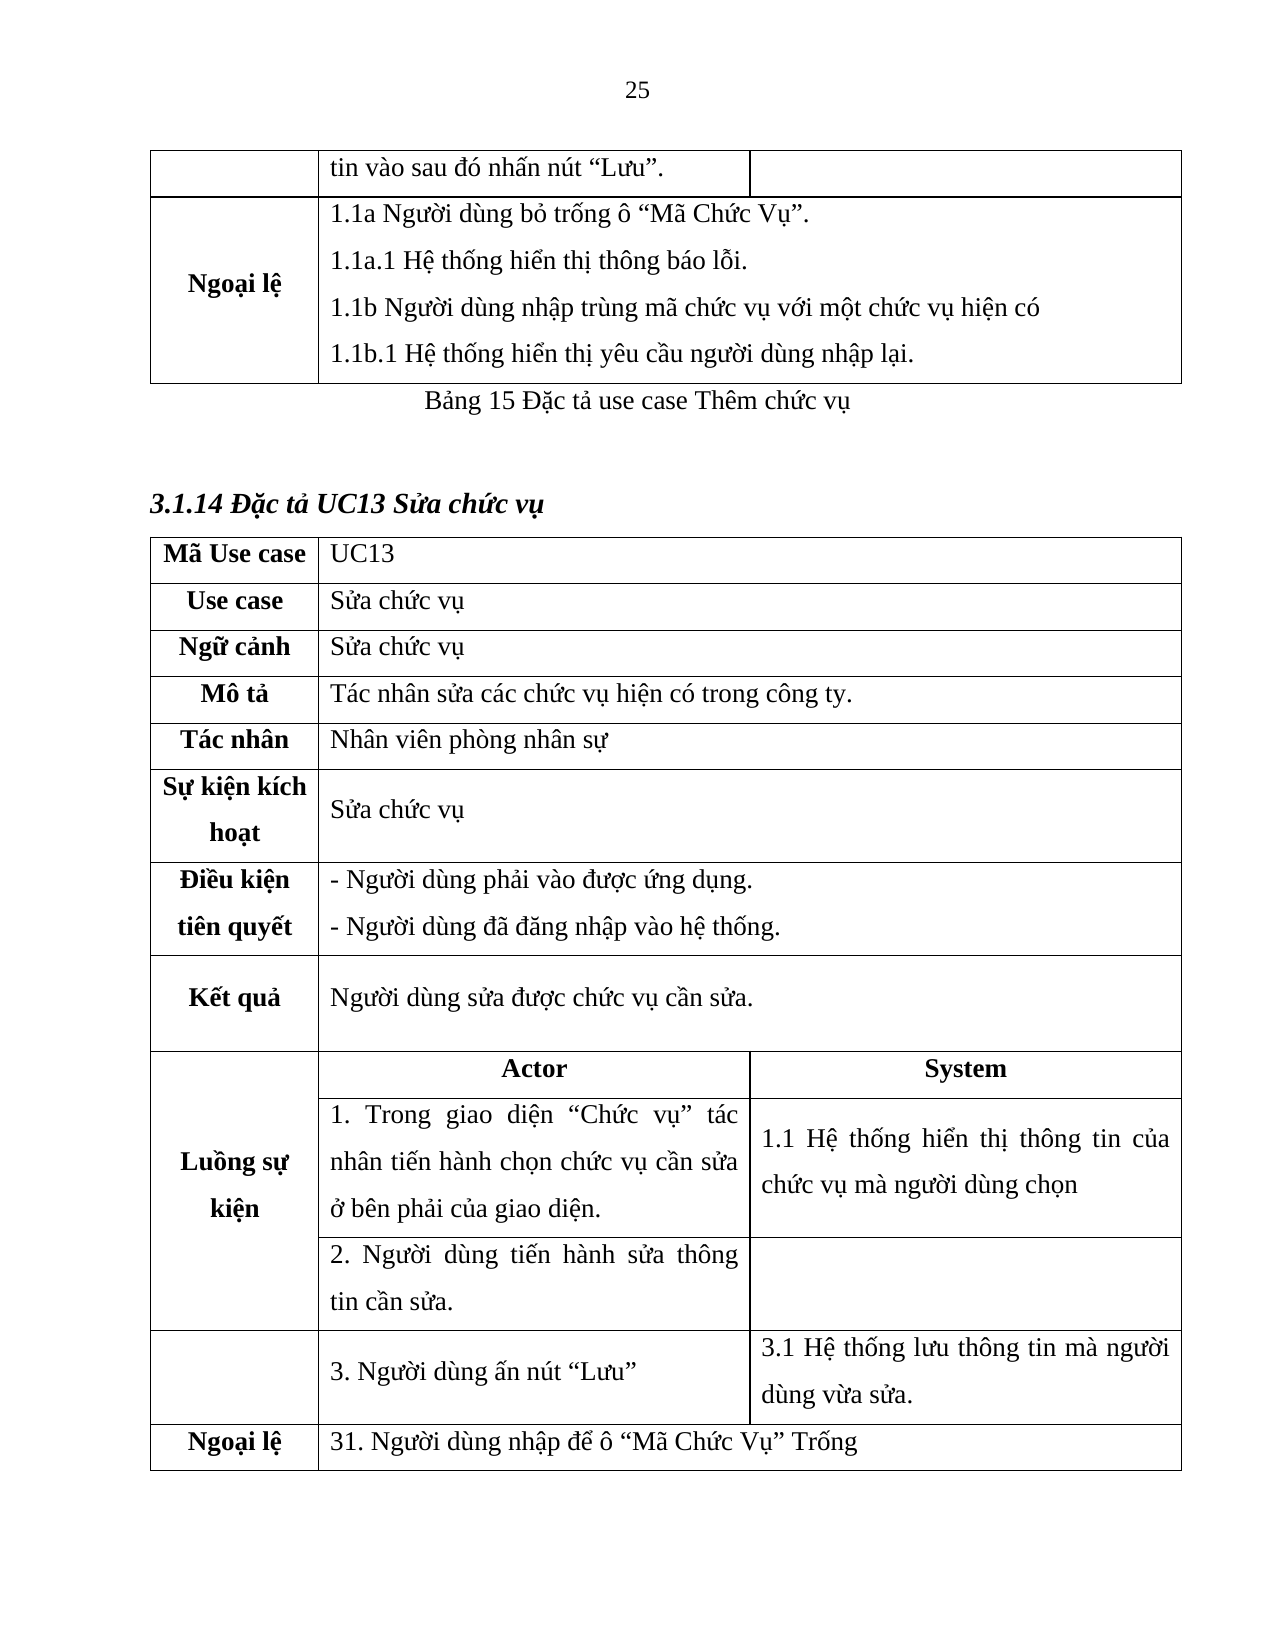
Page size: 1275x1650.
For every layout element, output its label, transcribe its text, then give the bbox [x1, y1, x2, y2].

table_cell Điều kiện tiên quyết [151, 863, 318, 955]
table_cell Tác nhân sửa các chức vụ hiện có trong công ty. [319, 677, 1181, 722]
table_cell 1.1 Hệ thống hiển thị thông tin của chức vụ mà người dùng chọn [751, 1099, 1181, 1237]
table_cell Sửa chức vụ [319, 631, 1181, 676]
table_cell 3. Người dùng ấn nút “Lưu” [319, 1331, 749, 1423]
table_cell - Người dùng phải vào được ứng dụng. - Người dùng đã đăng nhập vào hệ thống. [319, 863, 1181, 955]
table_cell System [751, 1052, 1181, 1097]
table_header UC13 [319, 538, 1181, 583]
table_cell 2. Người dùng tiến hành sửa thông tin cần sửa. [319, 1238, 749, 1330]
text 3.1.14 Đặc tả UC13 Sửa chức vụ [150, 486, 1125, 520]
table_cell 1.1a Người dùng bỏ trống ô “Mã Chức Vụ”. 1.1a.1 Hệ thống hiển thị thông báo lỗi. 1.1b Người dùng nhập trùng mã chức vụ với một chức vụ hiện có 1.1b.1 Hệ thống hiển thị yêu cầu người dùng nhập lại. [319, 198, 1181, 383]
table_cell Sửa chức vụ [319, 770, 1181, 862]
table_cell Nhân viên phòng nhân sự [319, 724, 1181, 769]
table_cell [751, 1238, 1181, 1330]
table_cell Tác nhân [151, 724, 318, 769]
table_cell Use case [151, 584, 318, 629]
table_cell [751, 151, 1181, 196]
table_cell 3.1 Hệ thống lưu thông tin mà người dùng vừa sửa. [751, 1331, 1181, 1423]
table_header Mã Use case [151, 538, 318, 583]
table_cell Người dùng sửa được chức vụ cần sửa. [319, 956, 1181, 1051]
table_cell Ngữ cảnh [151, 631, 318, 676]
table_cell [319, 1425, 1181, 1470]
table_cell 1. Trong giao diện “Chức vụ” tác nhân tiến hành chọn chức vụ cần sửa ở bên phải của giao diện. [319, 1099, 749, 1237]
table_cell Kết quả [151, 956, 318, 1051]
table_cell Mô tả [151, 677, 318, 722]
table_cell Ngoại lệ [151, 1425, 318, 1470]
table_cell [319, 151, 749, 196]
table_cell Luồng sự kiện [151, 1052, 318, 1330]
table_cell Sự kiện kích hoạt [151, 770, 318, 862]
table_cell Sửa chức vụ [319, 584, 1181, 629]
table_cell Ngoại lệ [151, 198, 318, 383]
table_cell [151, 1331, 318, 1423]
table_cell Actor [319, 1052, 749, 1097]
